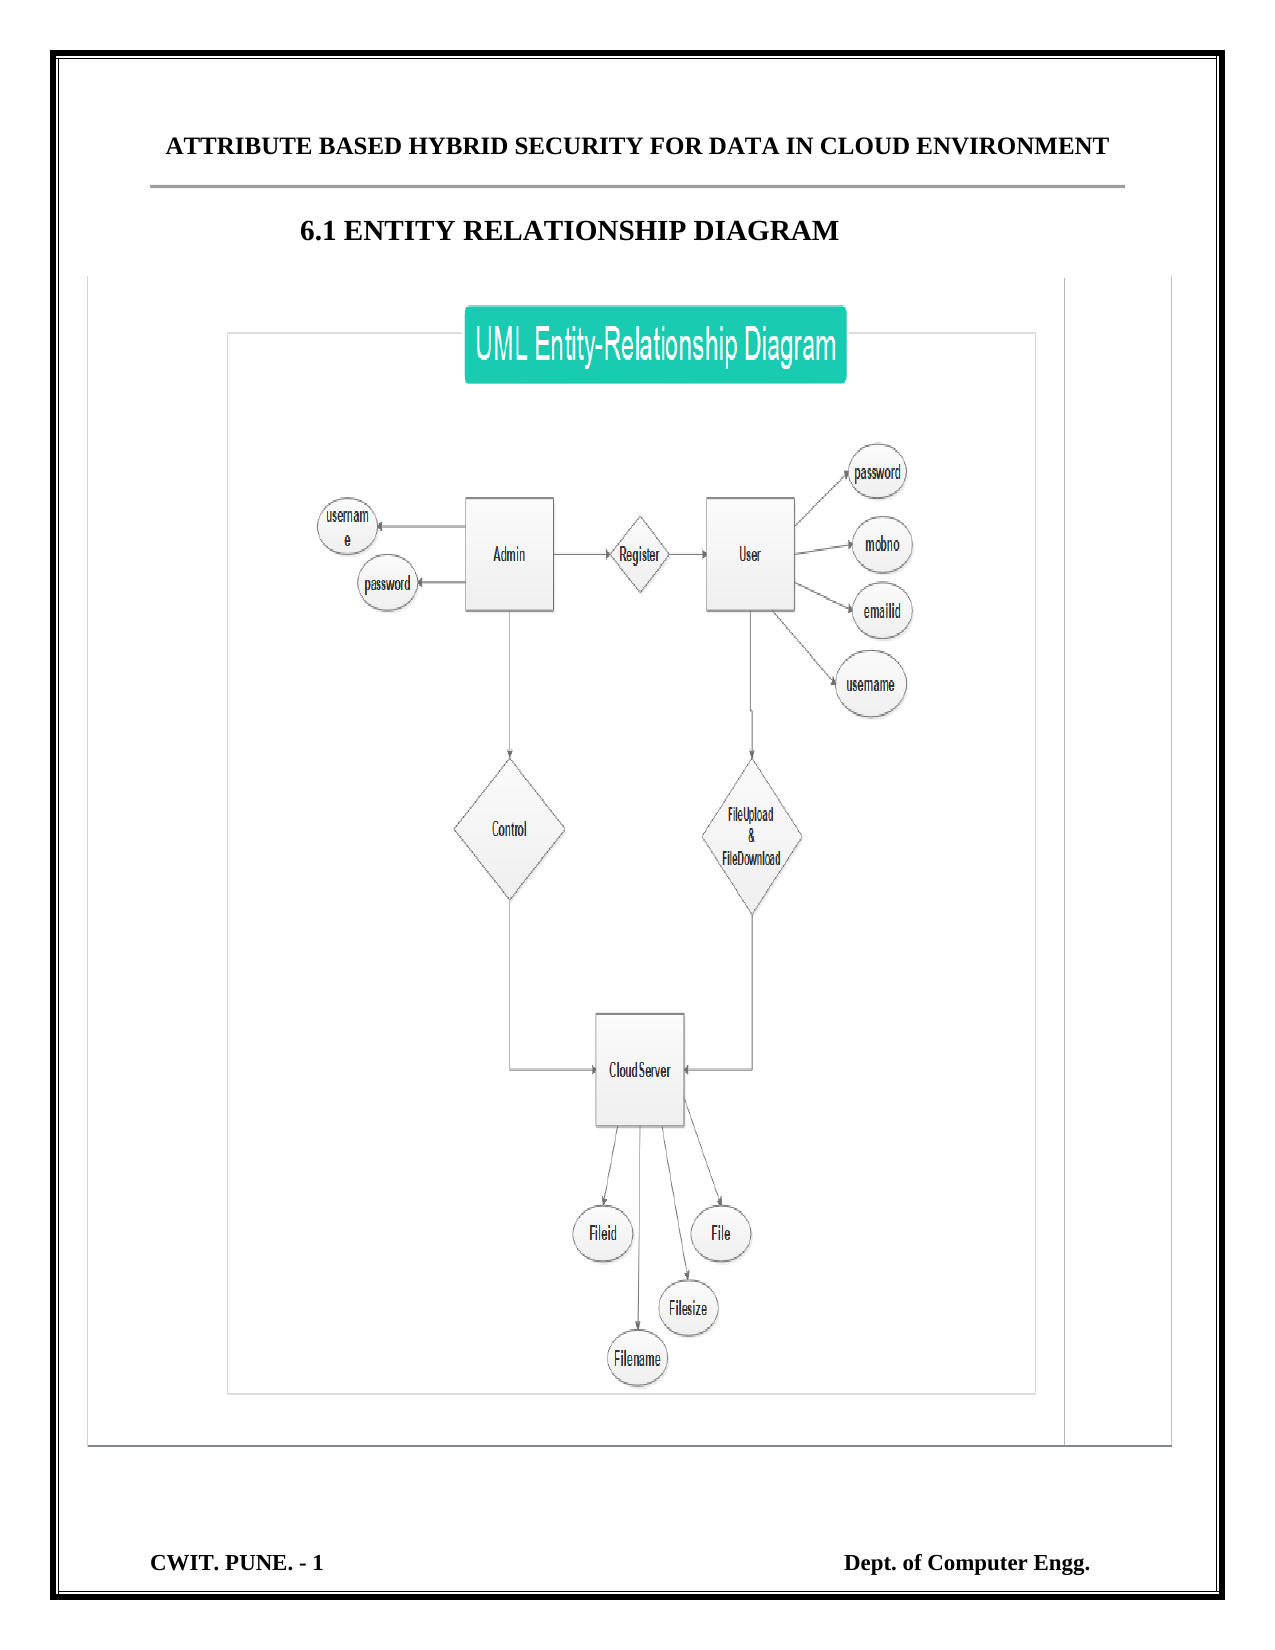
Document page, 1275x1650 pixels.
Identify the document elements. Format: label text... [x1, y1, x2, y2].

picture [87, 276, 1172, 1447]
text 6.1 ENTITY RELATIONSHIP DIAGRAM [225, 213, 1125, 246]
